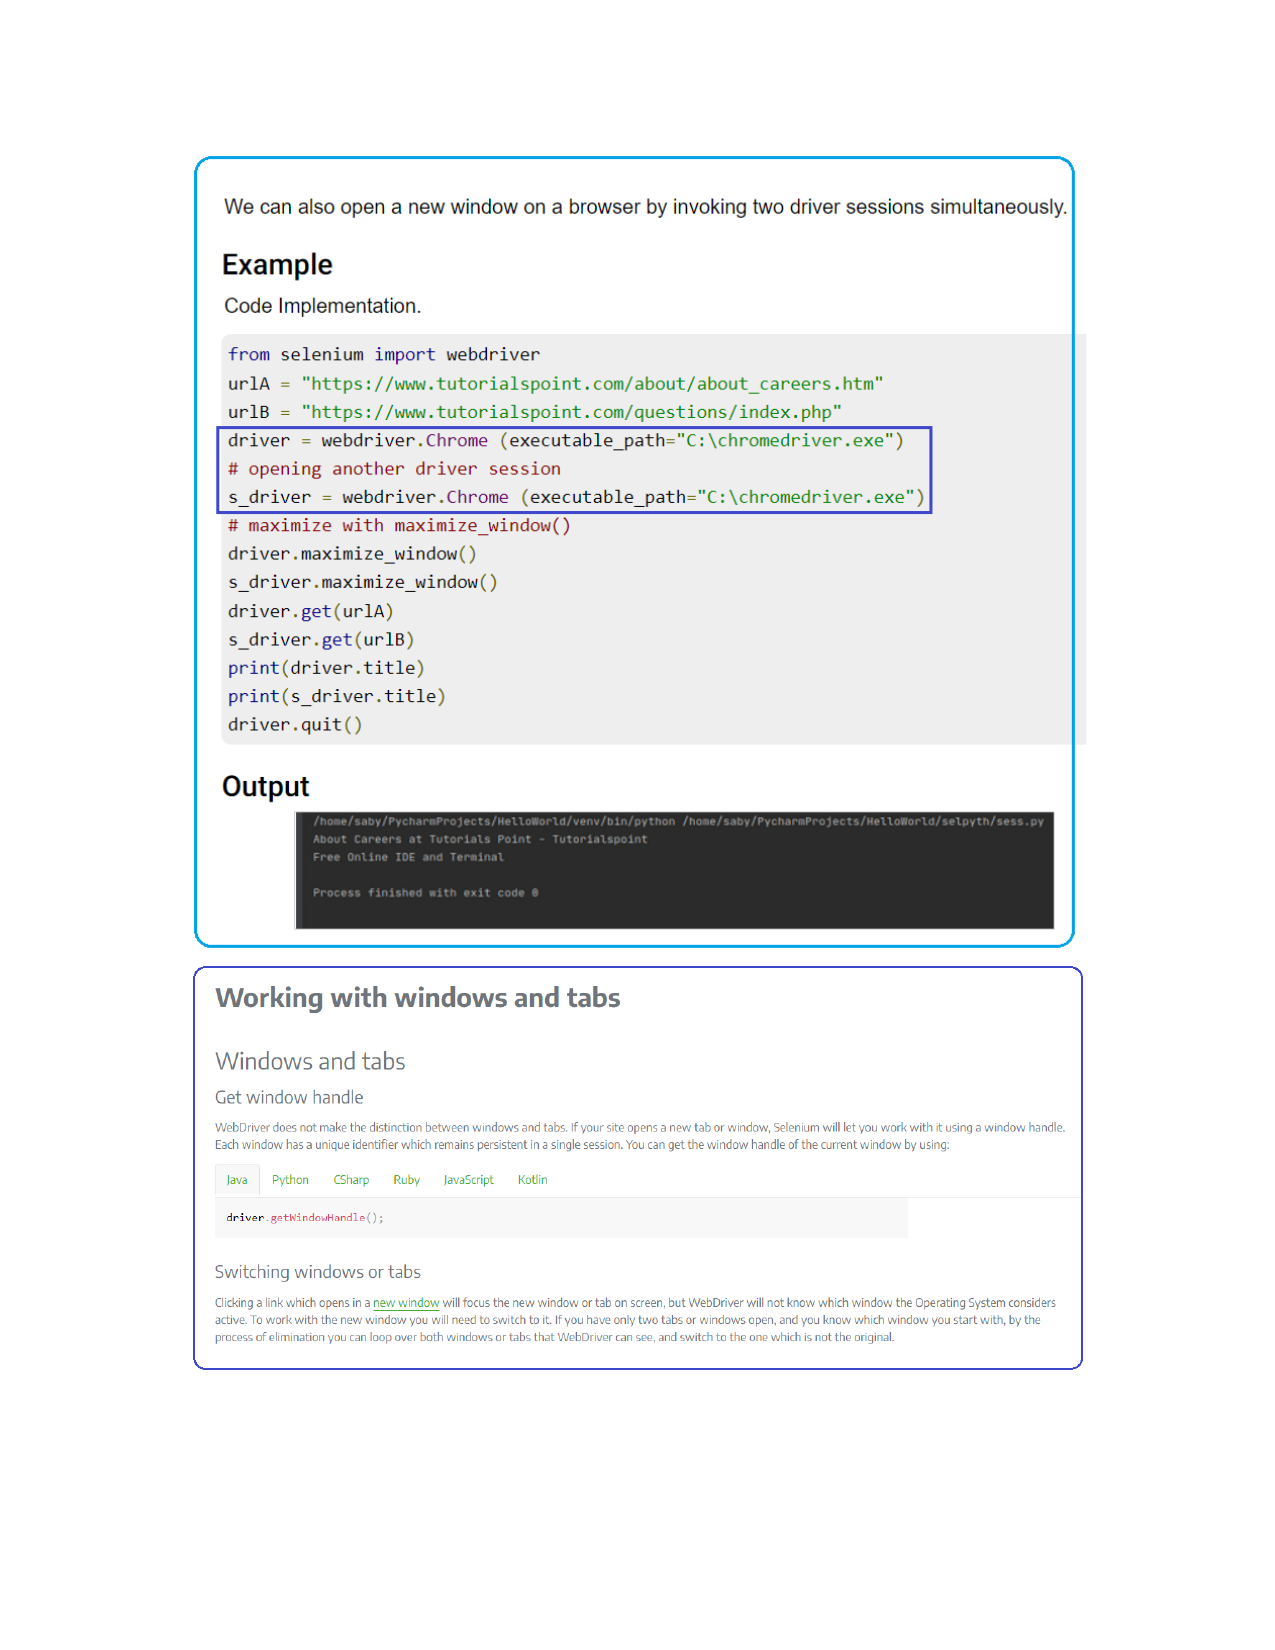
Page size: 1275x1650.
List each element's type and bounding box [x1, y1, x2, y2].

picture [187, 150, 1087, 959]
picture [187, 960, 1088, 1374]
